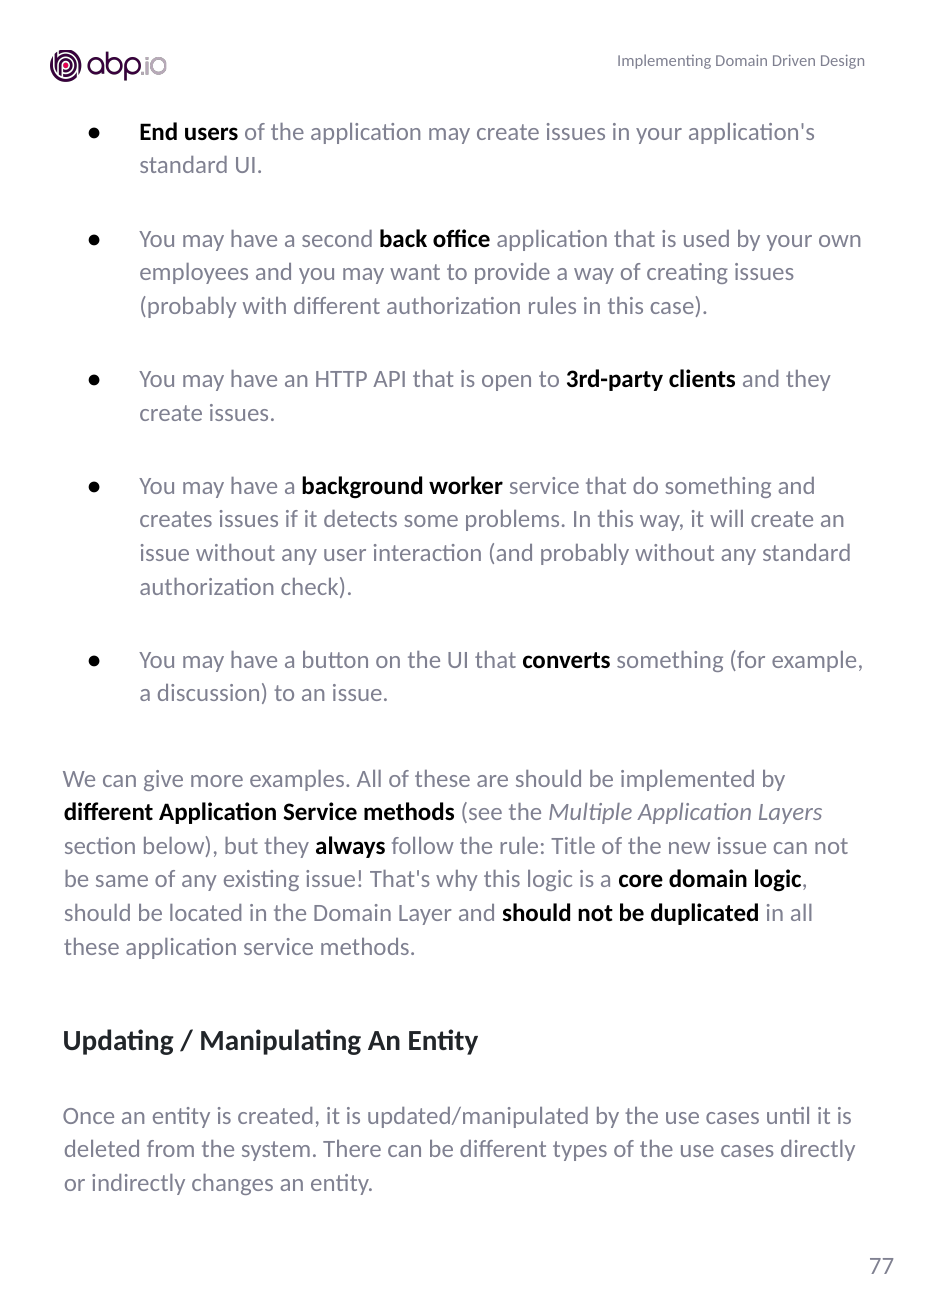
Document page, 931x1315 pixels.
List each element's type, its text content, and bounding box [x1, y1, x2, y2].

picture [50, 50, 167, 82]
list You may have a second back office application that is used by your own employees and you may want to provide a way of creating issues (probably with different authorization rules in this case). [86, 223, 865, 320]
list You may have an HTTP API that is open to 3rd-party clients and they create issues. [86, 363, 865, 427]
text We can give more examples. All of these are should be implemented by different Application Service methods (see the Multiple Application Layers section below), but they always follow the rule: Title of the new issue can not be same of any existing issue! That's why this logic is a core domain logic, should be located in the Domain Layer and should not be duplicated in all these application service methods. [62, 763, 865, 961]
list End users of the application may create issues in your application's standard UI. [86, 116, 865, 180]
text Once an entity is created, it is updated/manipulated by the use cases until it is deleted from the system. There can be different types of the use cases directly or indirectly changes an entity. [62, 1100, 865, 1198]
list You may have a background worker service that do something and creates issues if it detects some problems. In this way, it will create an issue without any user interaction (and probably without any standard authorization check). [86, 470, 865, 601]
subtitle Updating / Manipulating An Entity [62, 1022, 866, 1058]
list You may have a button on the UI that converts something (for example, a discussion) to an issue. [86, 644, 865, 708]
